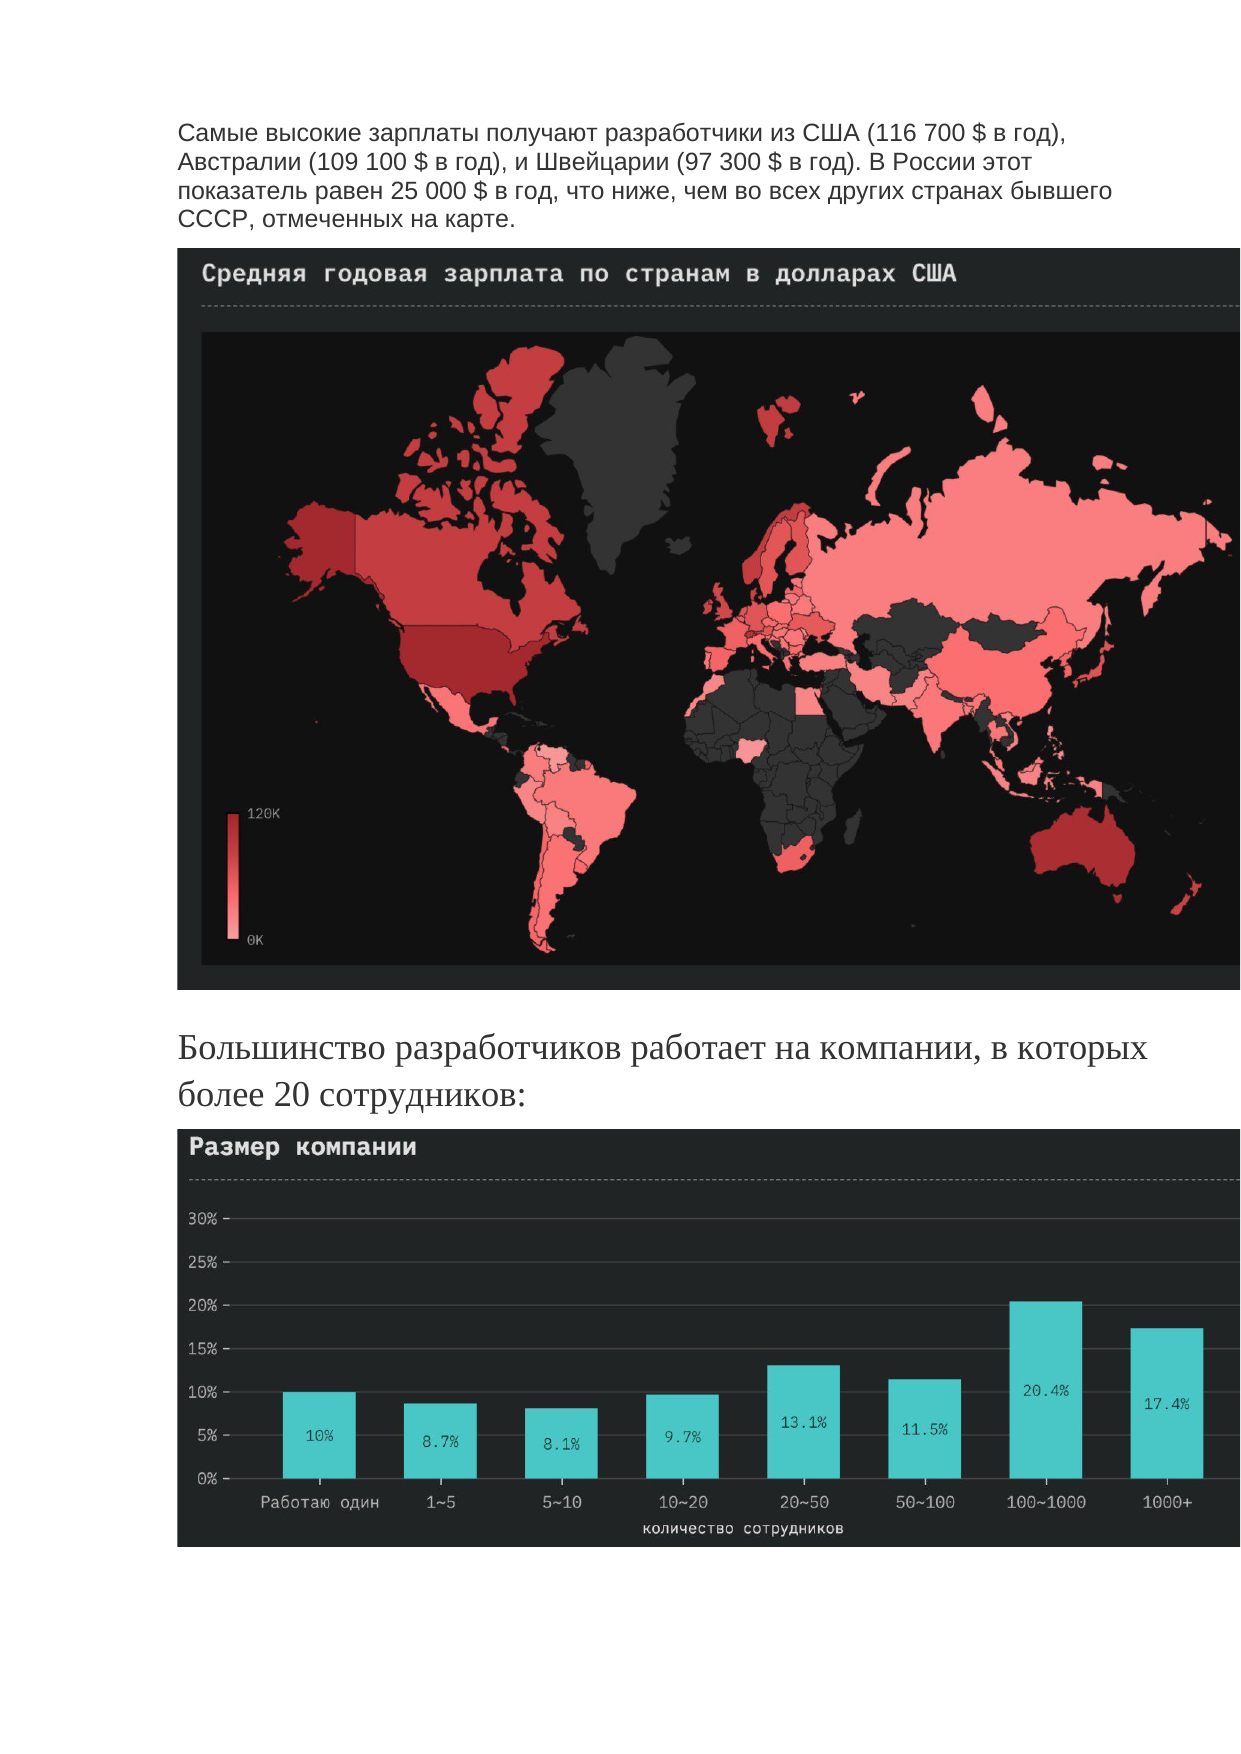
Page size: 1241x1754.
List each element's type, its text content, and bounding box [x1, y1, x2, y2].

text Большинство разработчиков работает на компании, в которых более 20 сотрудников: [177, 1021, 1152, 1114]
picture [177, 248, 1241, 990]
text Самые высокие зарплаты получают разработчики из США (116 700 $ в год), Австралии (109 100 $ в год), и Швейцарии (97 300 $ в год). В России этот показатель равен 25 000 $ в год, что ниже, чем во всех других странах бывшего СССР, отмеченных на карте. [177, 118, 1152, 233]
picture [177, 1129, 1241, 1547]
